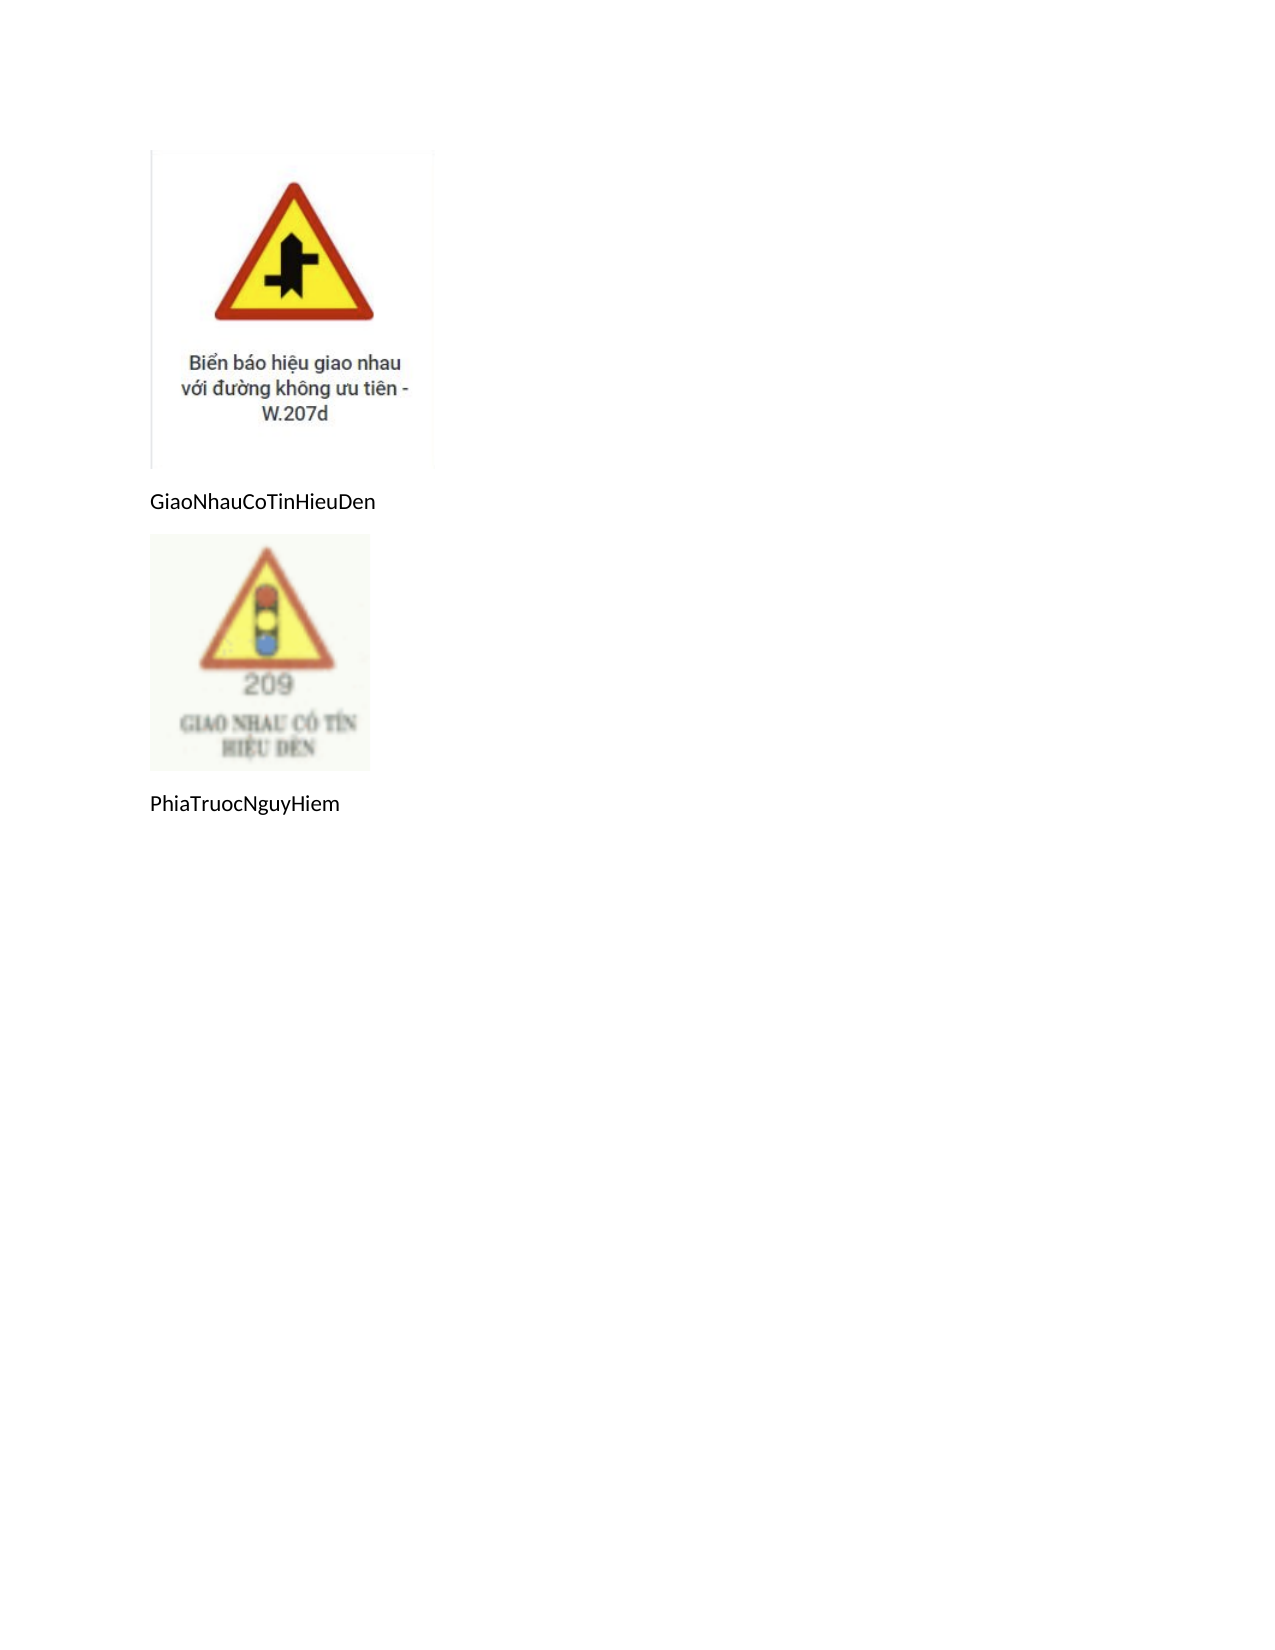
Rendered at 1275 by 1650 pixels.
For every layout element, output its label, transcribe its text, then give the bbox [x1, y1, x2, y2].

picture [150, 534, 371, 771]
picture [150, 150, 435, 469]
text GiaoNhauCoTinHieuDen [150, 487, 1125, 515]
text PhiaTruocNguyHiem [150, 789, 1125, 817]
